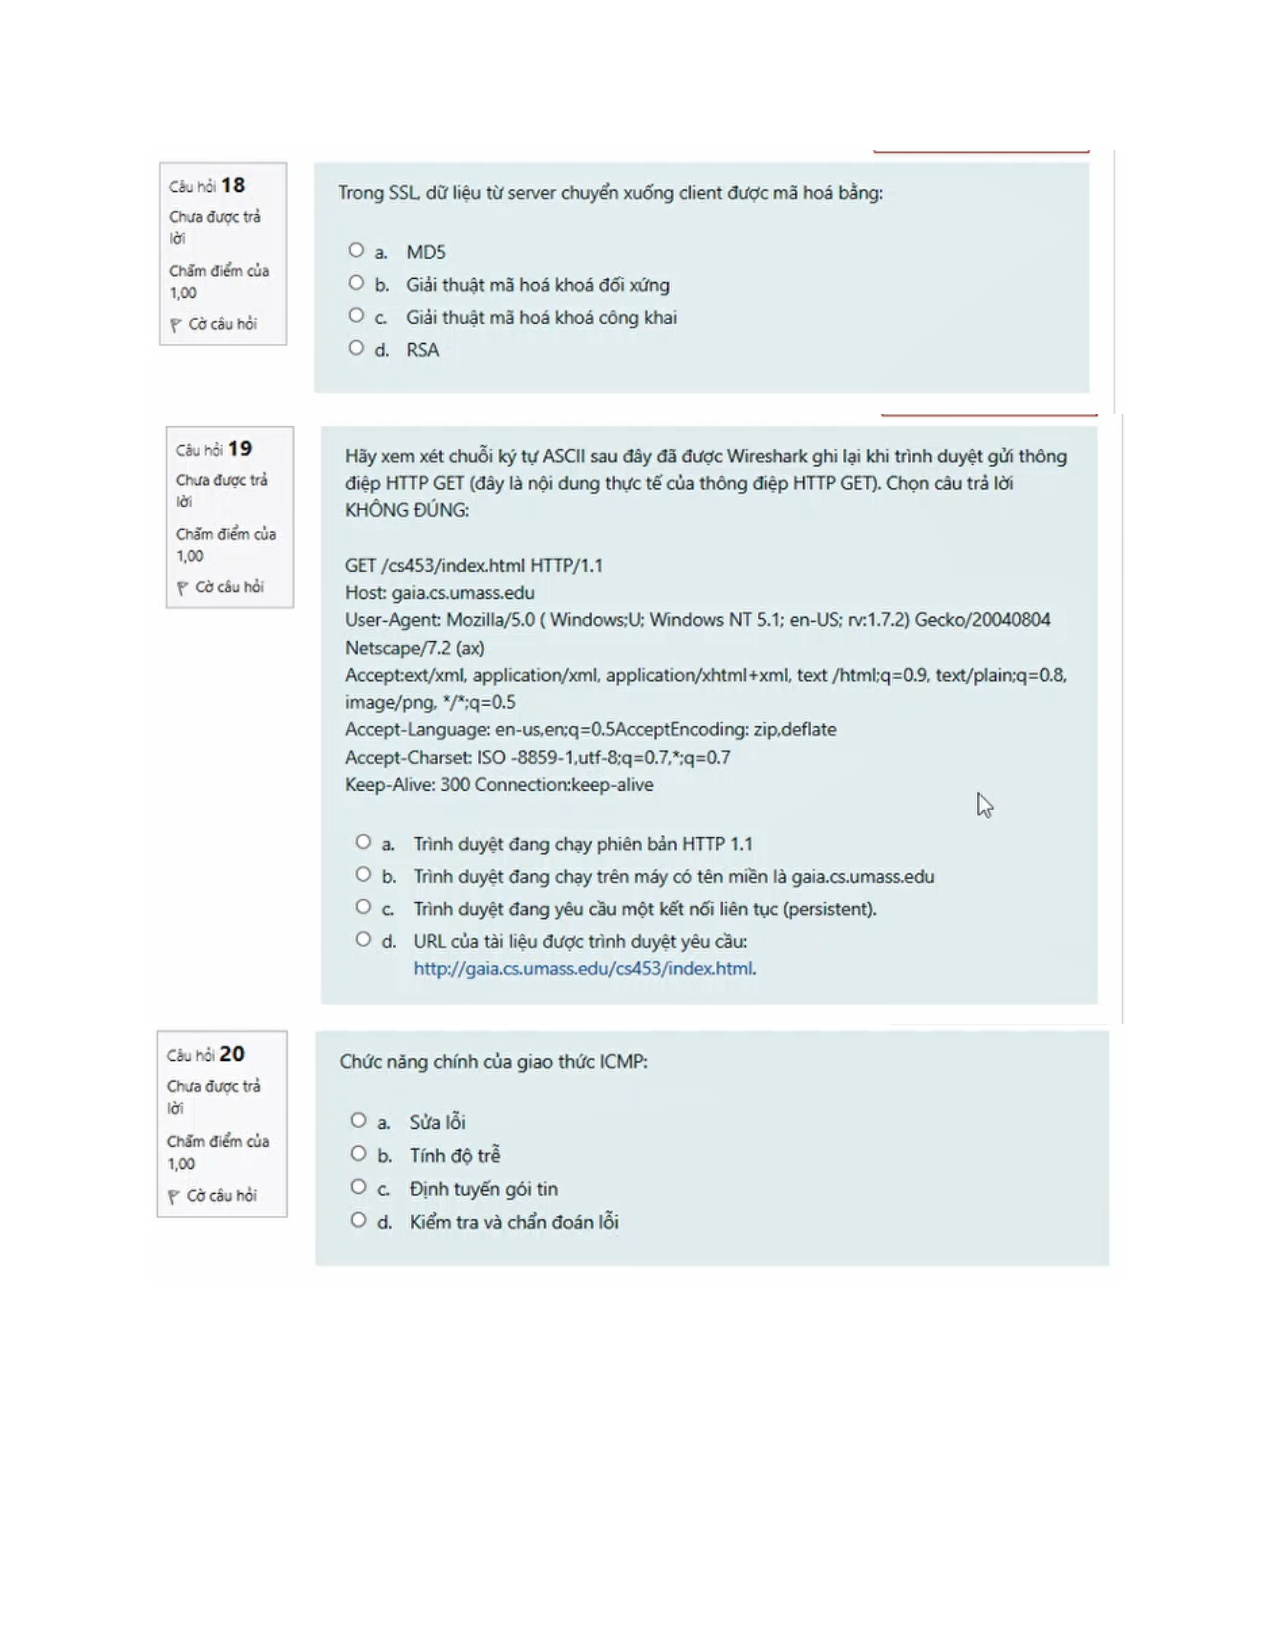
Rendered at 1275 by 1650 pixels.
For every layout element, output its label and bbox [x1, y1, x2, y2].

picture [150, 150, 1125, 1283]
